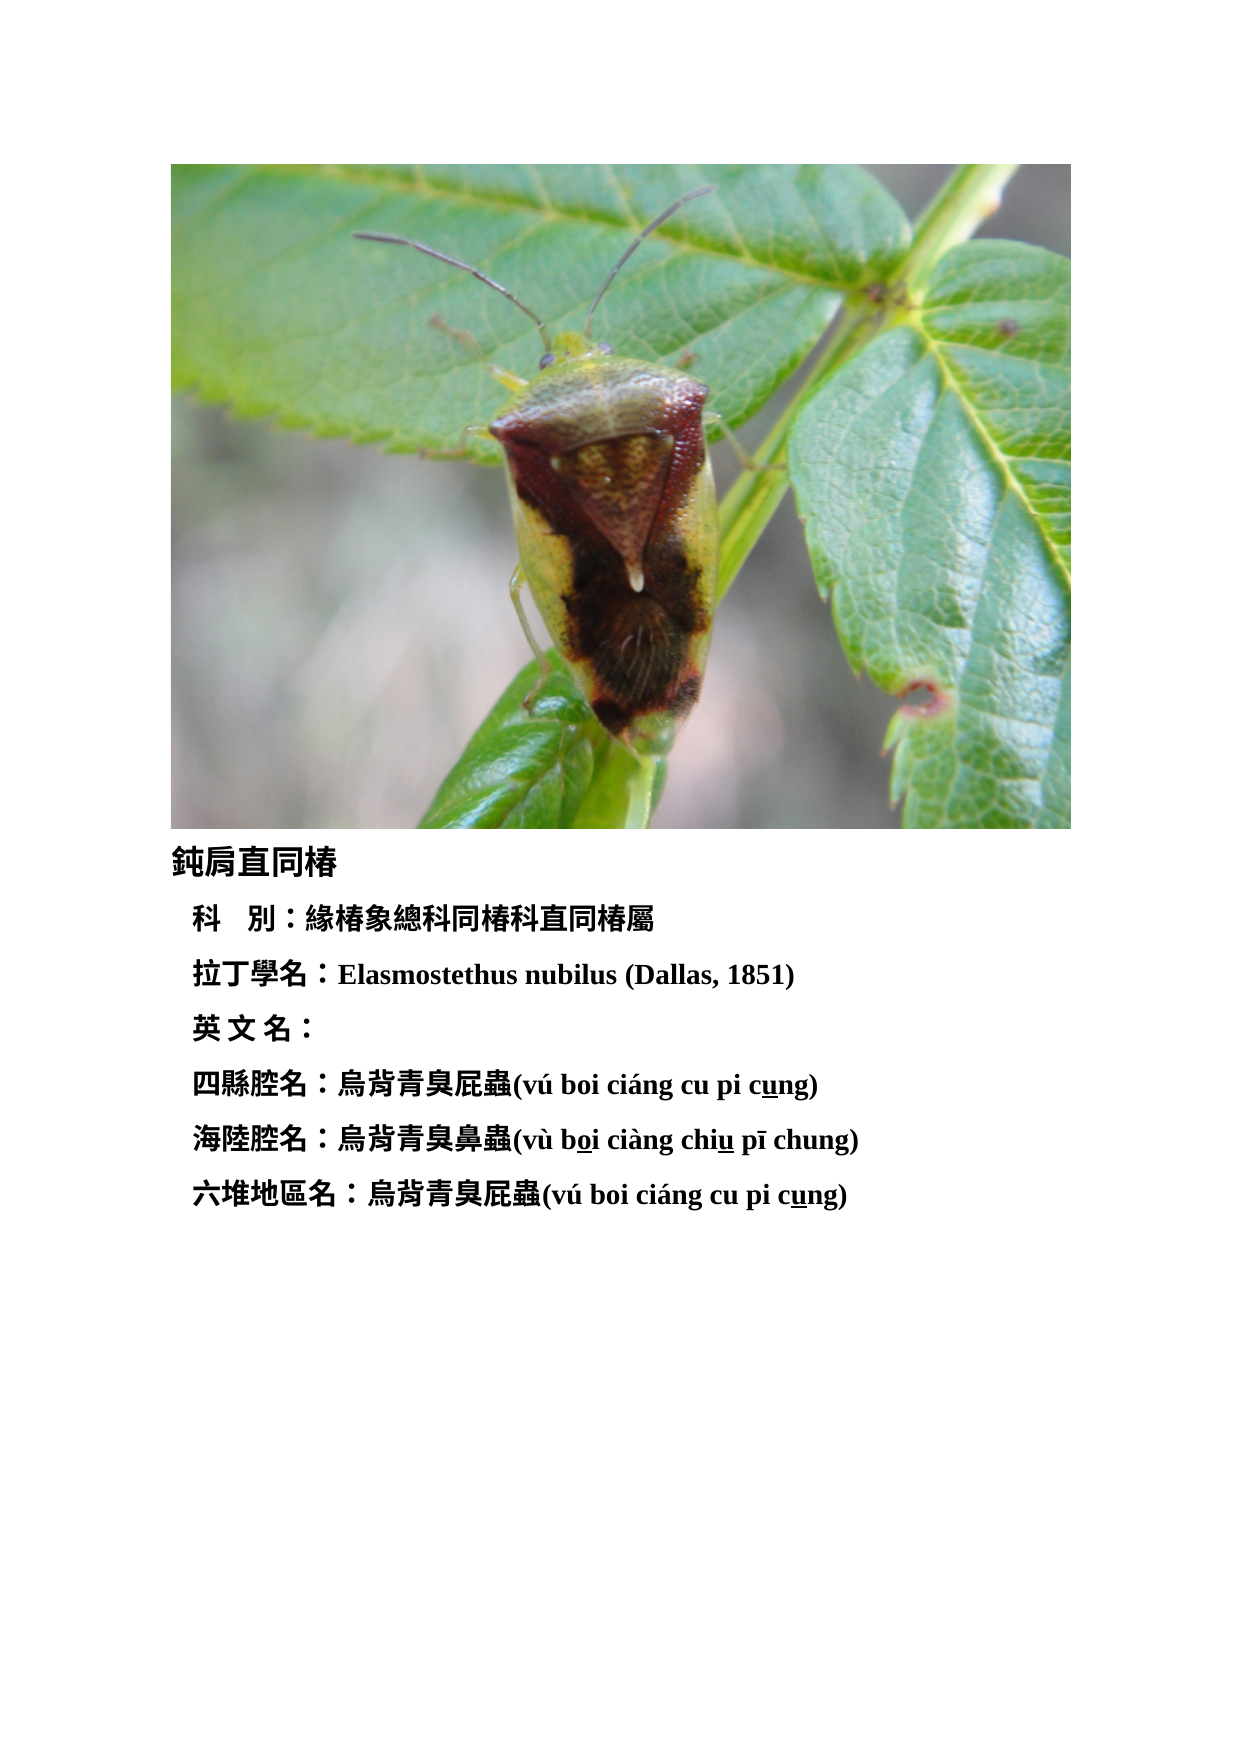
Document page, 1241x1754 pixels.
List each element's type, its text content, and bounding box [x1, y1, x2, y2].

picture [170, 164, 1071, 829]
table_header [160, 165, 1078, 836]
table_cell 鈍肩直同椿 科 別：緣椿象總科同椿科直同椿屬 拉丁學名：Elasmostethus nubilus (Dallas, 1851) 英 文 名： 四縣腔名：烏背青臭屁蟲(vú boi ciáng cu pi cung) 海陸腔名：烏背青臭鼻蟲(vù boi ciàng chiu pī chung) 六堆地區名：烏背青臭屁蟲(vú boi ciáng cu pi cung) [160, 836, 1078, 1220]
